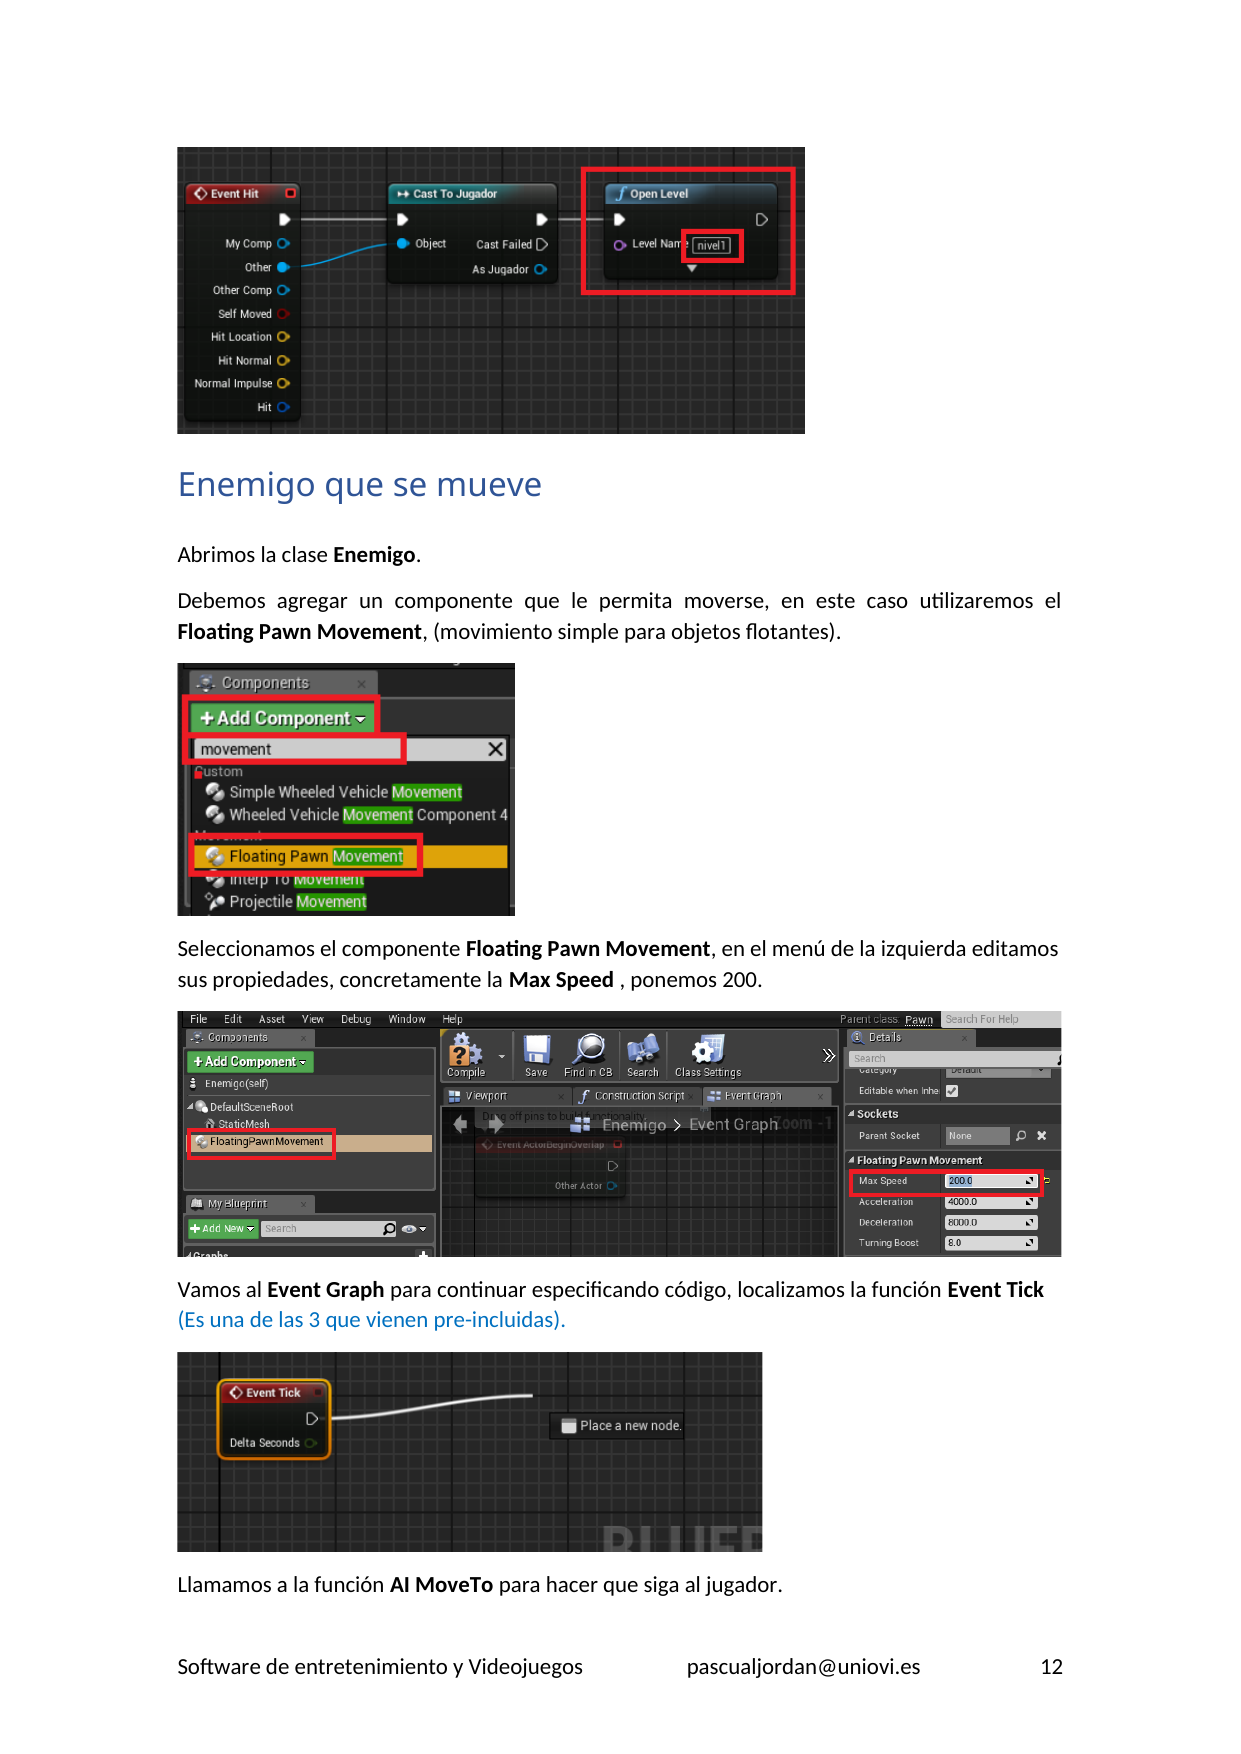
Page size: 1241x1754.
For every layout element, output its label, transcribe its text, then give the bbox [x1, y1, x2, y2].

picture [177, 663, 515, 916]
text Vamos al Event Graph para continuar especificando código, localizamos la función Event Tick (Es una de las 3 que vienen pre-incluidas). [177, 1275, 1063, 1333]
picture [177, 1352, 763, 1552]
text Llamamos a la función AI MoveTo para hacer que siga al jugador. [177, 1570, 1063, 1598]
text Seleccionamos el componente Floating Pawn Movement, en el menú de la izquierda editamos sus propiedades, concretamente la Max Speed , ponemos 200. [177, 934, 1063, 993]
picture [177, 147, 805, 434]
text Abrimos la clase Enemigo. [177, 509, 1063, 568]
picture [177, 1011, 1062, 1257]
subtitle Enemigo que se mueve [177, 461, 1063, 506]
text Debemos agregar un componente que le permita moverse, en este caso utilizaremos el Floating Pawn Movement, (movimiento simple para objetos flotantes). [177, 587, 1063, 645]
